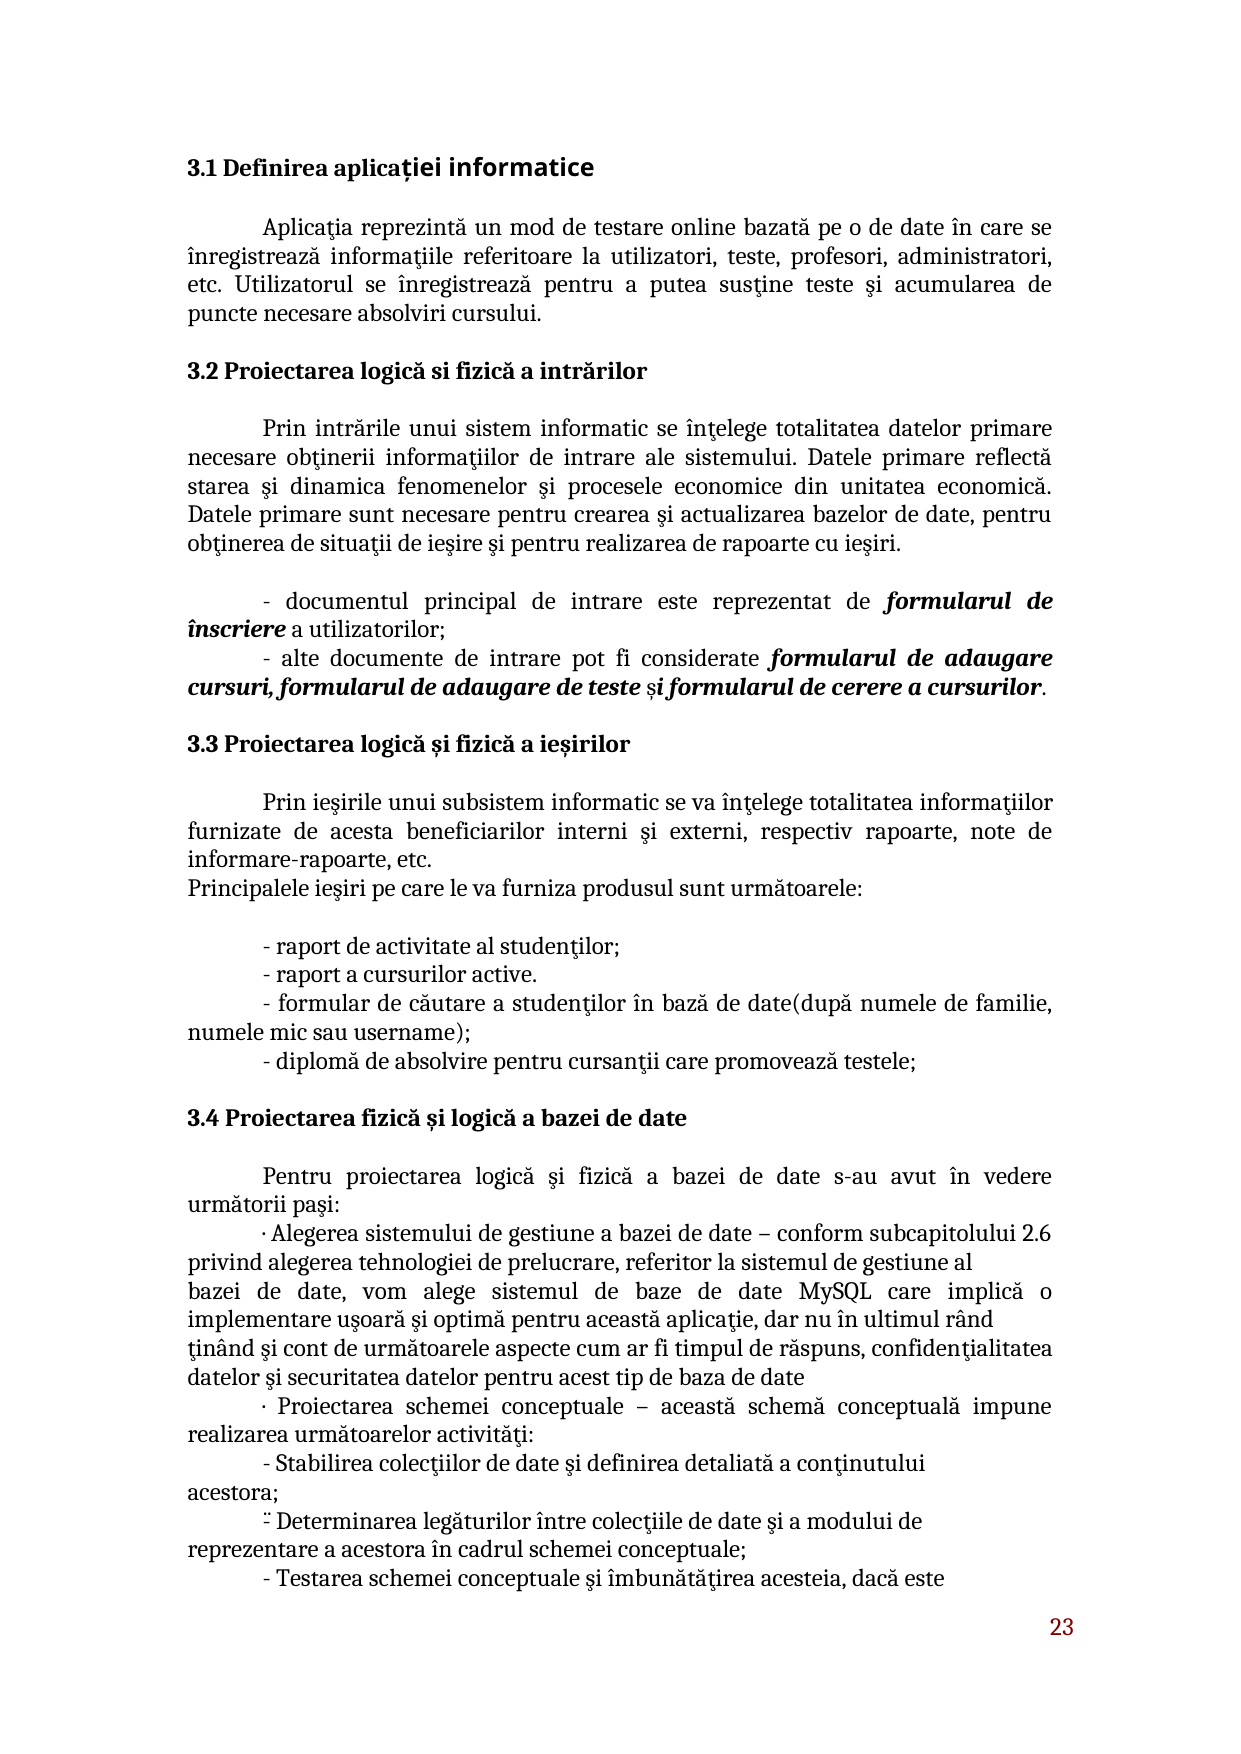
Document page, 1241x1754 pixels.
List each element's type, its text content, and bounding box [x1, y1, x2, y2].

text - diplomă de absolvire pentru cursanţii care promovează testele; [187, 1047, 1053, 1075]
text 3.2 Proiectarea logică si fizică a intrărilor [187, 357, 1053, 385]
text - Testarea schemei conceptuale şi îmbunătăţirea acesteia, dacă este [187, 1564, 1053, 1593]
text - raport de activitate al studenţilor; [187, 932, 1053, 960]
text Pentru proiectarea logică şi fizică a bazei de date s-au avut în vedere următorii paşi: [187, 1162, 1053, 1219]
text - alte documente de intrare pot fi considerate formularul de adaugare cursuri, formularul de adaugare de teste și formularul de cerere a cursurilor. [187, 644, 1053, 702]
text 3.3 Proiectarea logică și fizică a ieșirilor [187, 730, 1053, 759]
text Prin intrările unui sistem informatic se înţelege totalitatea datelor primare necesare obţinerii informaţiilor de intrare ale sistemului. Datele primare reflectă starea şi dinamica fenomenelor şi procesele economice din unitatea economică. Datele primare sunt necesare pentru crearea şi actualizarea bazelor de date, pentru obţinerea de situaţii de ieşire şi pentru realizarea de rapoarte cu ieşiri. [187, 414, 1053, 558]
text reprezentare a acestora în cadrul schemei conceptuale; [187, 1535, 1053, 1564]
text 3.1 Definirea aplicației informatice [187, 150, 1053, 184]
text ţinând şi cont de următoarele aspecte cum ar fi timpul de răspuns, confidenţialitatea datelor şi securitatea datelor pentru acest tip de baza de date [187, 1334, 1053, 1392]
text bazei de date, vom alege sistemul de baze de date MySQL care implică o implementare uşoară şi optimă pentru această aplicaţie, dar nu în ultimul rând [187, 1277, 1053, 1334]
text - raport a cursurilor active. [187, 960, 1053, 989]
text Principalele ieşiri pe care le va furniza produsul sunt următoarele: [187, 874, 1053, 903]
text acestora; [187, 1478, 1053, 1507]
text · Proiectarea schemei conceptuale – această schemă conceptuală impune realizarea următoarelor activităţi: [187, 1392, 1053, 1449]
text 3.4 Proiectarea fizică și logică a bazei de date [187, 1104, 1053, 1133]
text Aplicaţia reprezintă un mod de testare online bazată pe o de date în care se înregistrează informaţiile referitoare la utilizatori, teste, profesori, administratori, etc. Utilizatorul se înregistrează pentru a putea susţine teste şi acumularea de puncte necesare absolviri cursului. [187, 213, 1053, 328]
text - documentul principal de intrare este reprezentat de formularul de înscriere a utilizatorilor; [187, 587, 1053, 644]
text - Stabilirea colecţiilor de date şi definirea detaliată a conţinutului [187, 1449, 1053, 1478]
text · Alegerea sistemului de gestiune a bazei de date – conform subcapitolului 2.6 privind alegerea tehnologiei de prelucrare, referitor la sistemul de gestiune al [187, 1219, 1053, 1277]
text Prin ieşirile unui subsistem informatic se va înţelege totalitatea informaţiilor furnizate de acesta beneficiarilor interni şi externi, respectiv rapoarte, note de informare-rapoarte, etc. [187, 788, 1053, 874]
text - formular de căutare a studenţilor în bază de date(după numele de familie, numele mic sau username); [187, 989, 1053, 1047]
text -̈ Determinarea legăturilor între colecţiile de date şi a modului de [187, 1507, 1053, 1535]
